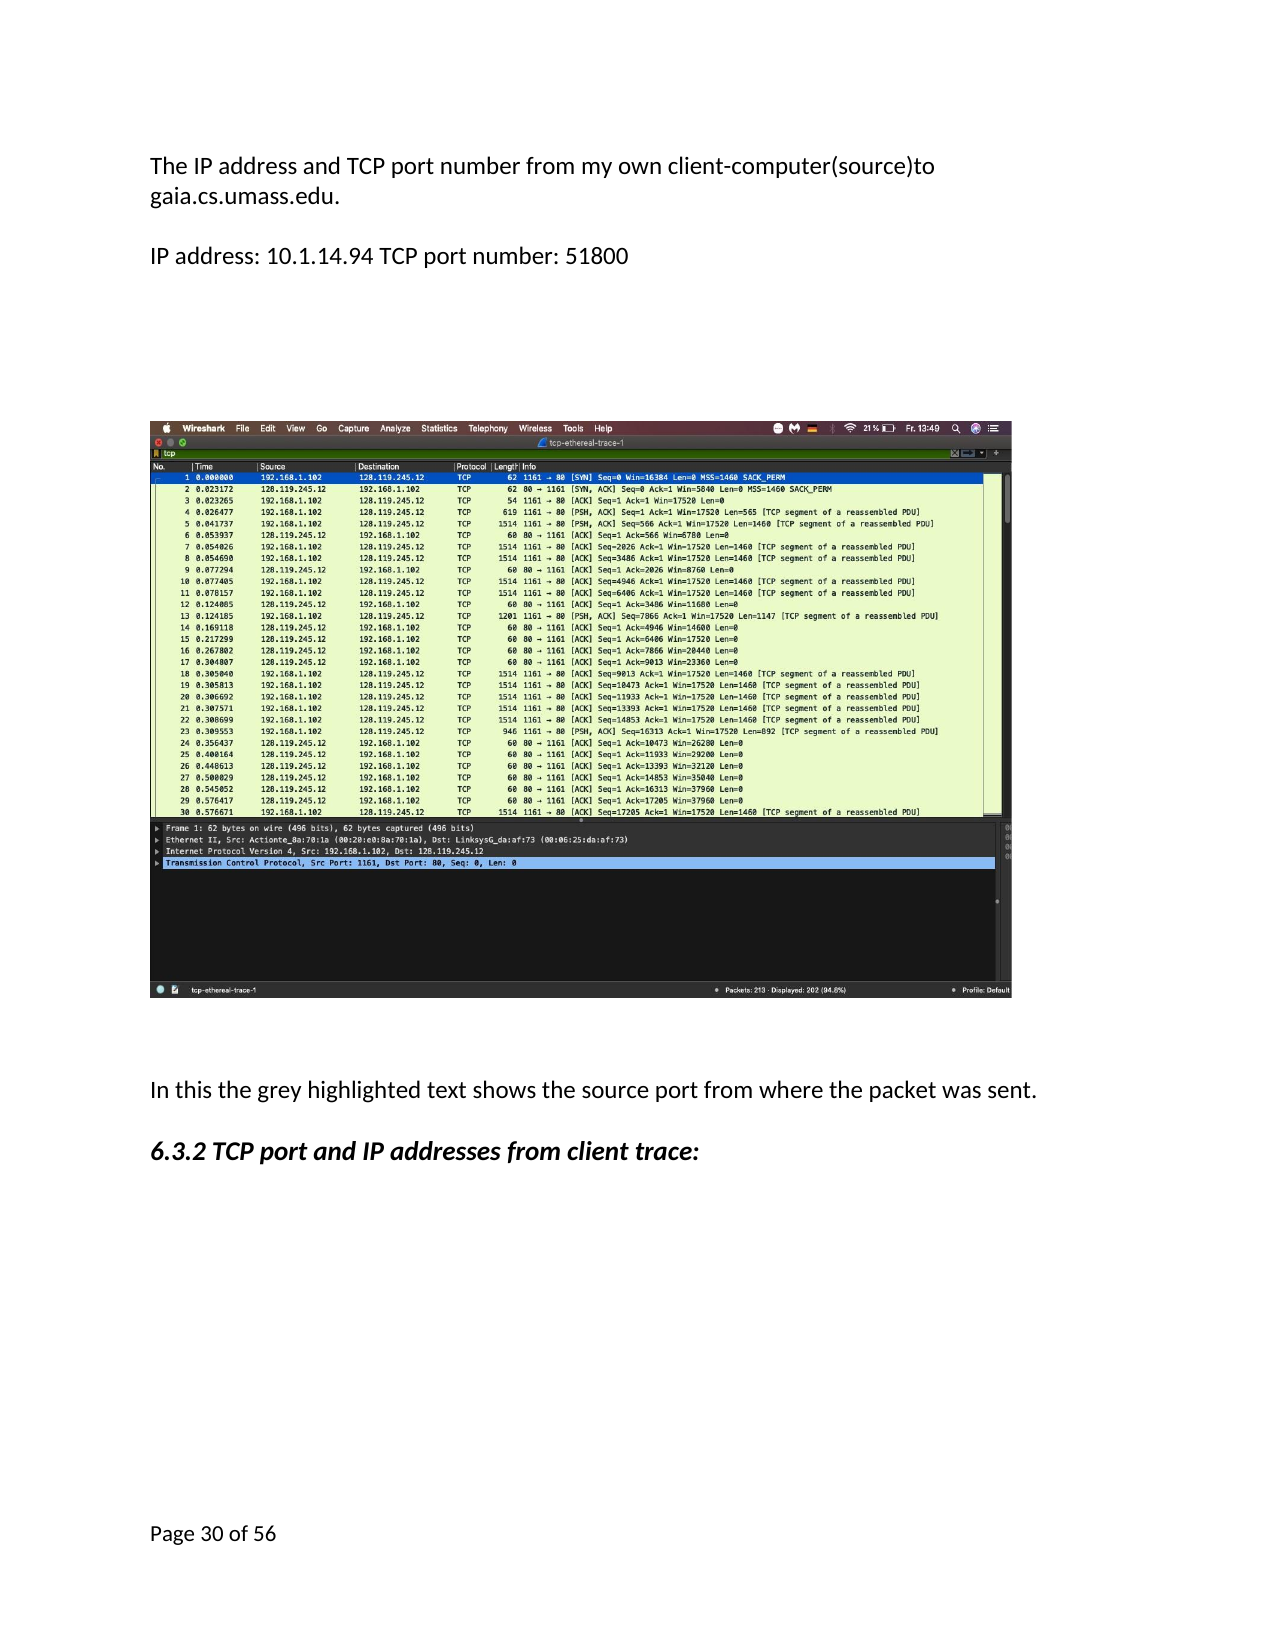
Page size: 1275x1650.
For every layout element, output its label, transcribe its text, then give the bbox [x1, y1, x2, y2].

text In this the grey highlighted text shows the source port from where the packet was sent. [150, 1074, 1125, 1105]
text IP address: 10.1.14.94 TCP port number: 51800 [150, 240, 1125, 271]
text The IP address and TCP port number from my own client-computer(source)to gaia.cs.umass.edu. [150, 150, 1125, 211]
picture [150, 421, 1012, 998]
text 6.3.2 TCP port and IP addresses from client trace: [150, 1134, 1125, 1167]
